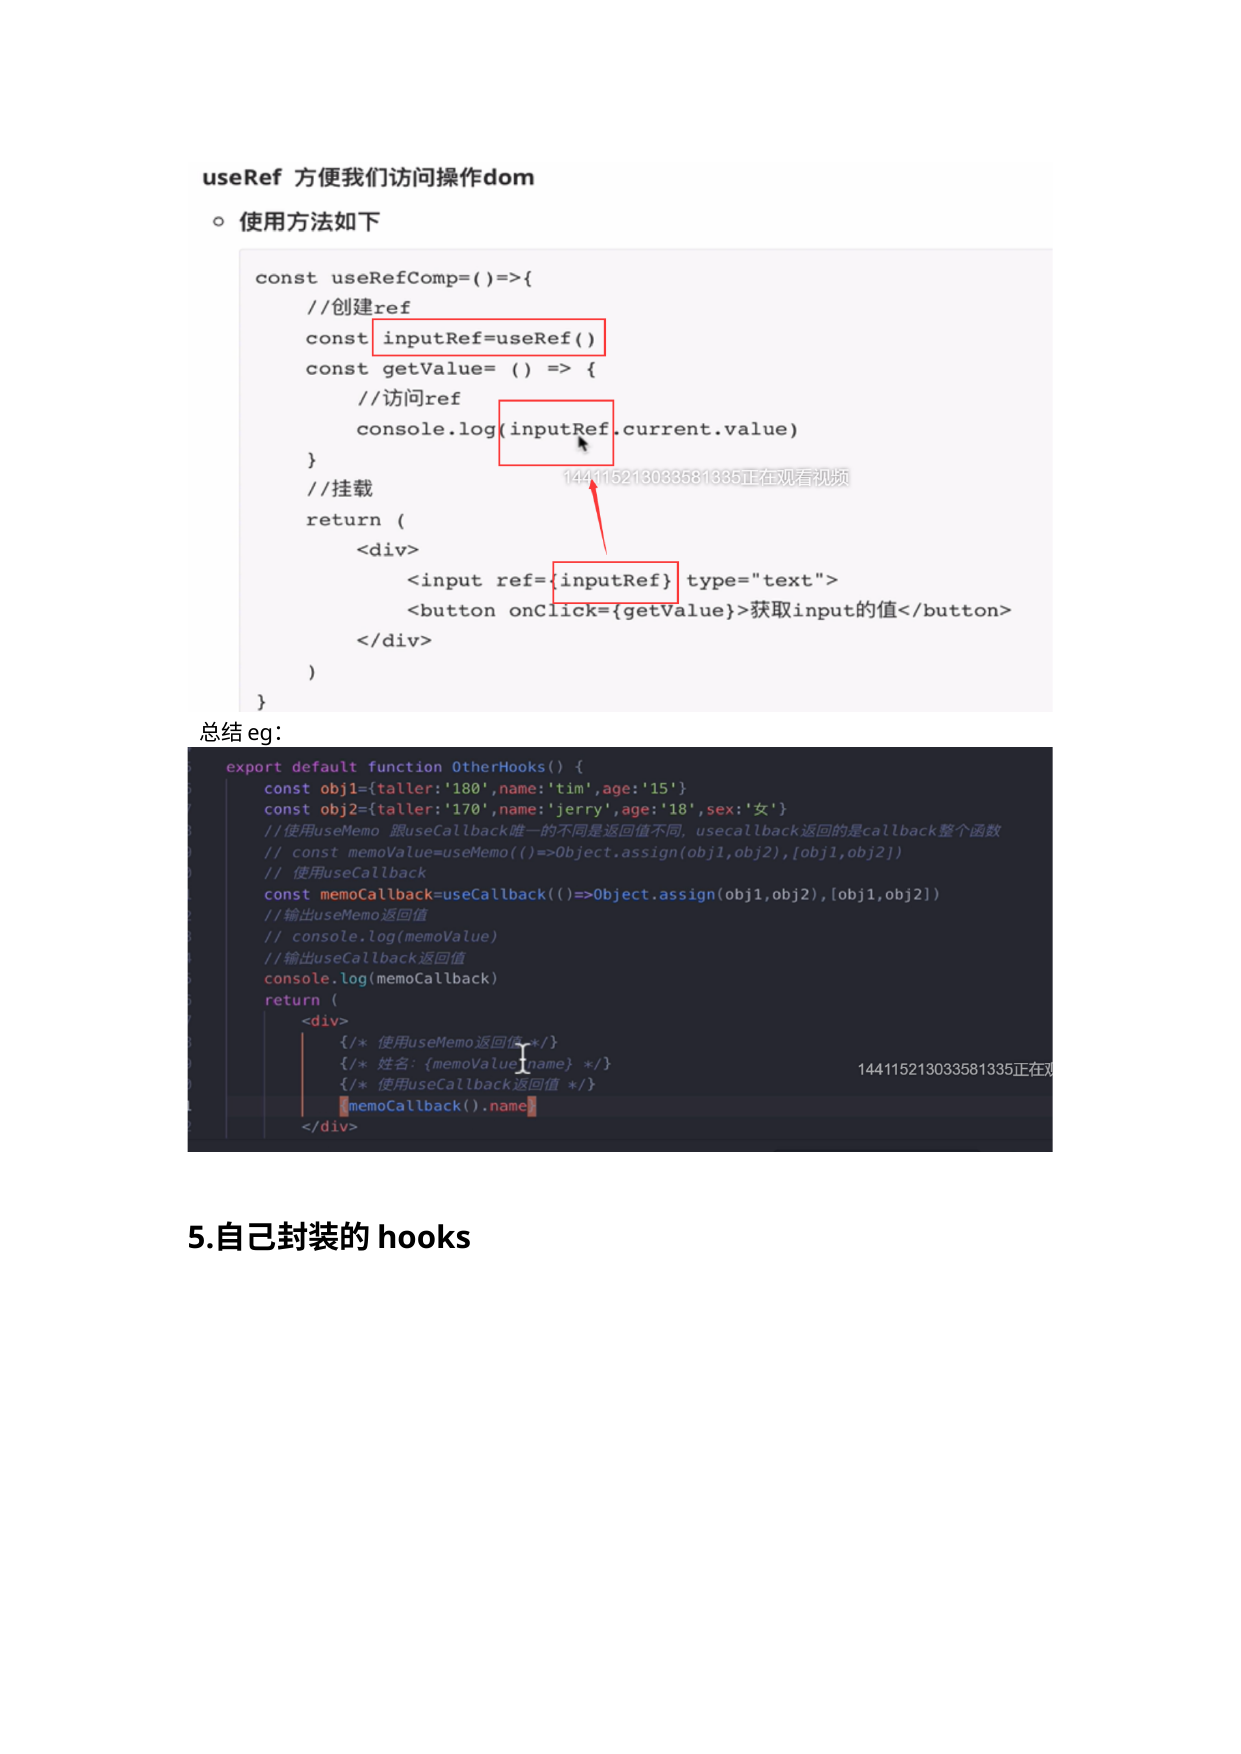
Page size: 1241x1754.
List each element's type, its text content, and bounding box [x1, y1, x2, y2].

picture [187, 747, 1053, 1152]
text 总结eg： [187, 714, 1053, 747]
picture [187, 162, 1053, 712]
text 5.自己封装的hooks [187, 1202, 1053, 1267]
